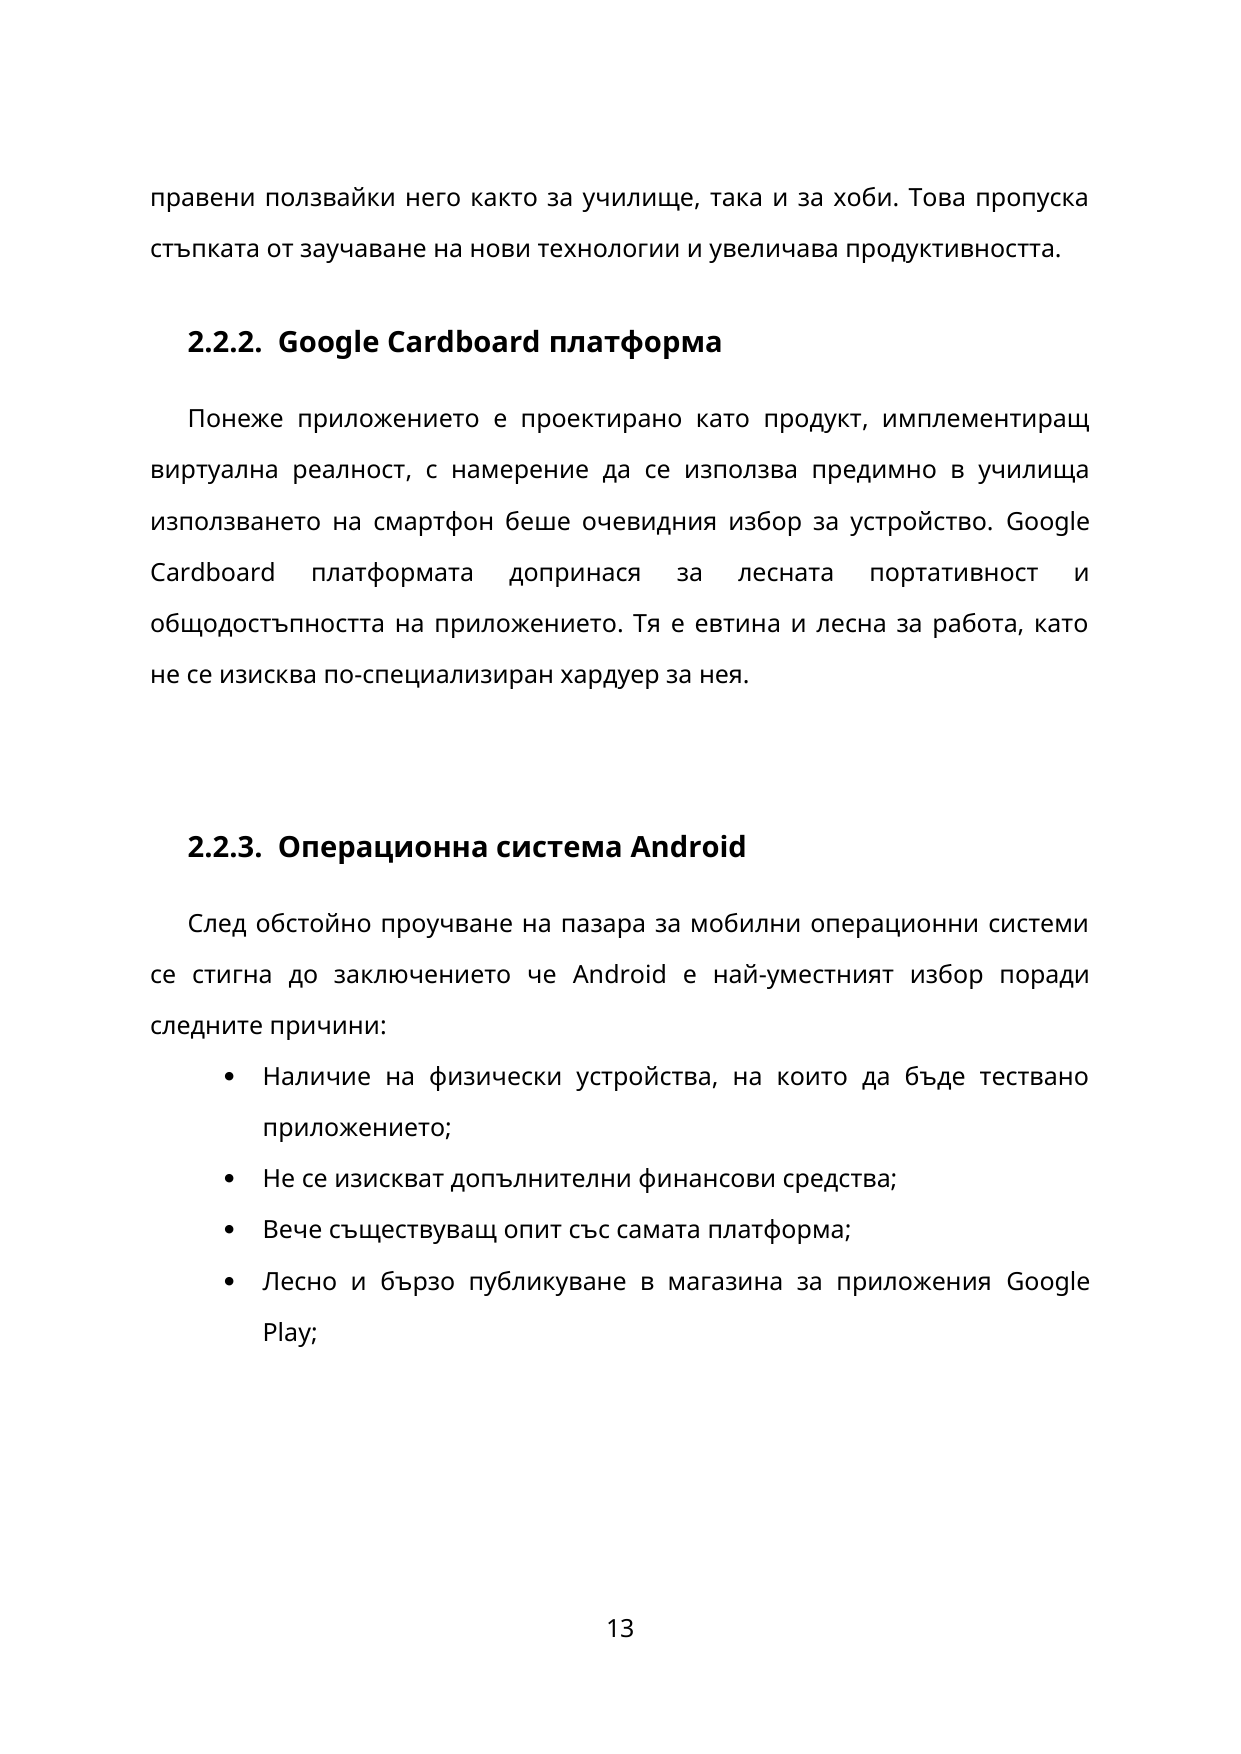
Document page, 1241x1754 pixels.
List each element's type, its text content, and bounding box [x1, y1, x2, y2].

text Понеже приложението е проектирано като продукт, имплементиращ виртуална реалност, с намерение да се използва предимно в училища използването на смартфон беше очевидния избор за устройство. Google Cardboard платформата допринася за лесната портативност и общодостъпността на приложението. Тя е евтина и лесна за работа, като не се изисква по-специализиран хардуер за нея. [150, 401, 1090, 690]
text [150, 180, 1090, 265]
list Операционна система Android [187, 826, 1090, 866]
list Наличие на физически устройства, на които да бъде тествано приложението; [225, 1059, 1090, 1144]
list Вече съществуващ опит със самата платформа; [225, 1212, 1090, 1246]
text След обстойно проучване на пазара за мобилни операционни системи се стигна до заключението че Android е най-уместният избор поради следните причини: [150, 906, 1090, 1042]
list Google Cardboard платформа [187, 322, 1090, 361]
list Не се изискват допълнителни финансови средства; [225, 1161, 1090, 1195]
list Лесно и бързо публикуване в магазина за приложения Google Play; [225, 1263, 1090, 1348]
